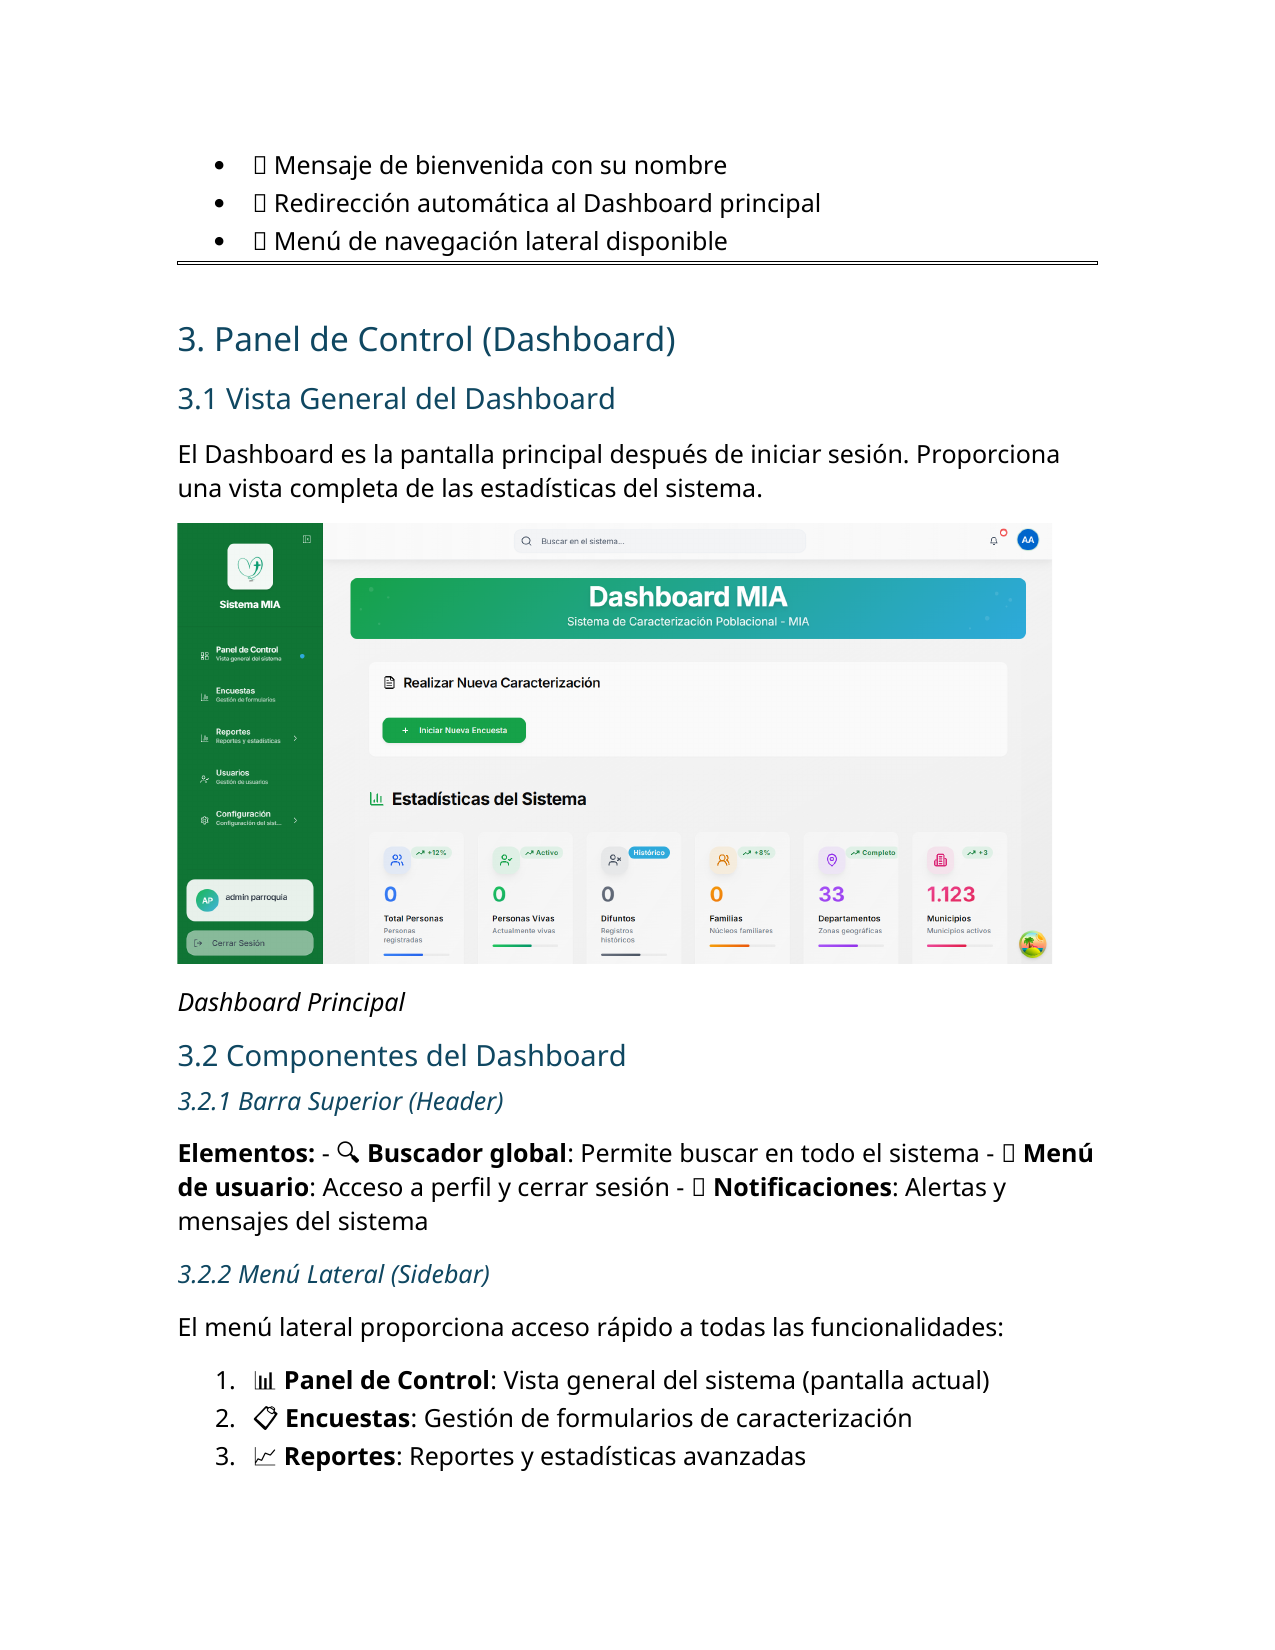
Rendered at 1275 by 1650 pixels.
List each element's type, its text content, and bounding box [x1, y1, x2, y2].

list ✅ Redirección automática al Dashboard principal [215, 185, 1098, 219]
subtitle 3.2.1 Barra Superior (Header) [177, 1083, 1098, 1117]
list 📋 Encuestas: Gestión de formularios de caracterización [215, 1400, 1098, 1434]
text El Dashboard es la pantalla principal después de iniciar sesión. Proporciona una vista completa de las estadísticas del sistema. [177, 436, 1098, 504]
subtitle 3.1 Vista General del Dashboard [177, 378, 1098, 418]
list 📊 Panel de Control: Vista general del sistema (pantalla actual) [215, 1362, 1098, 1397]
subtitle 3.2 Componentes del Dashboard [177, 1035, 1098, 1075]
list ✅ Menú de navegación lateral disponible [215, 223, 1098, 257]
text Elementos: - 🔍 Buscador global: Permite buscar en todo el sistema - 👤 Menú de usuario: Acceso a perfil y cerrar sesión - 🔔 Notificaciones: Alertas y mensajes del sistema [177, 1136, 1098, 1238]
text El menú lateral proporciona acceso rápido a todas las funcionalidades: [177, 1310, 1098, 1344]
subtitle 3.2.2 Menú Lateral (Sidebar) [177, 1257, 1098, 1291]
list 📈 Reportes: Reportes y estadísticas avanzadas [215, 1438, 1098, 1472]
subtitle 3. Panel de Control (Dashboard) [177, 316, 1098, 361]
picture [177, 523, 1053, 964]
list ✅ Mensaje de bienvenida con su nombre [215, 148, 1098, 182]
text Dashboard Principal [177, 984, 1098, 1018]
